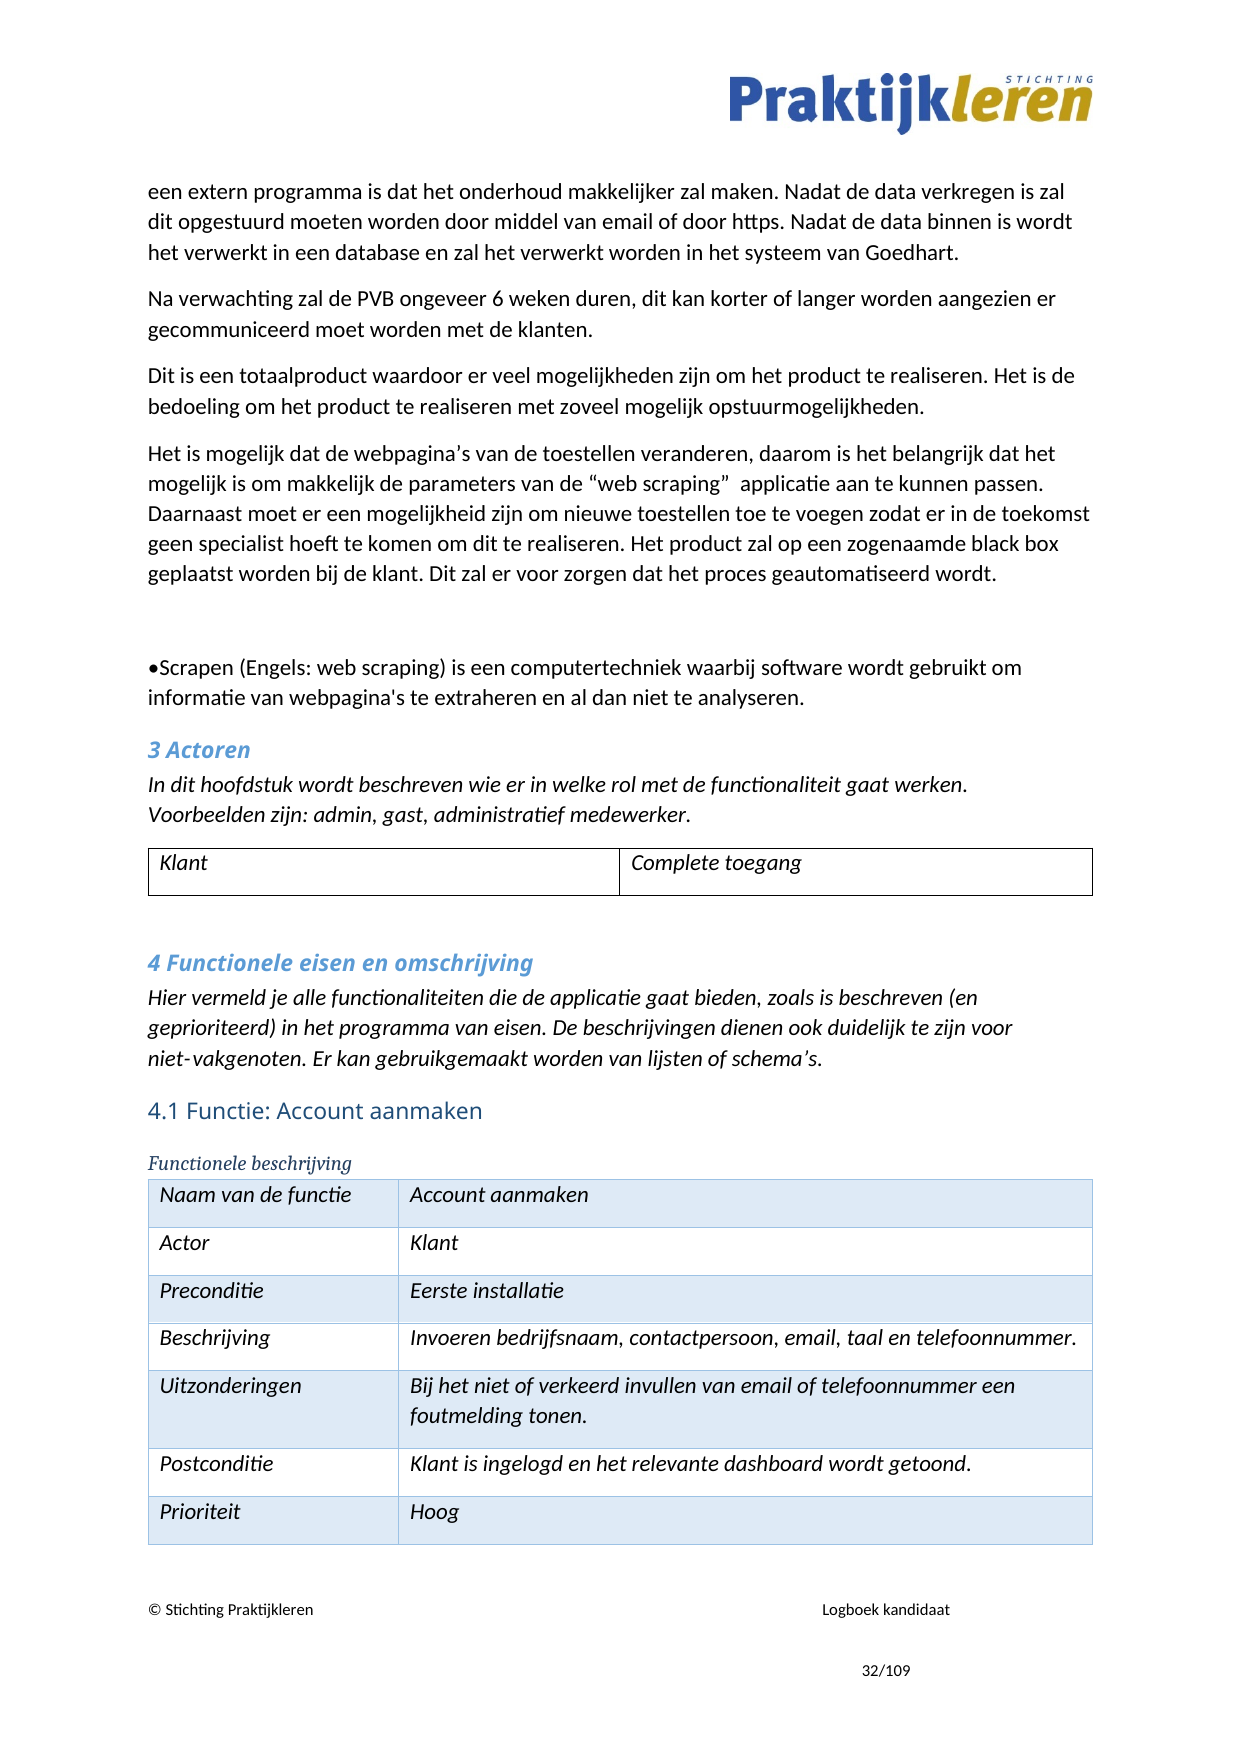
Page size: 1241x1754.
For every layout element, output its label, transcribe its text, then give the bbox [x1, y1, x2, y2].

text Hier vermeld je alle functionaliteiten die de applicatie gaat bieden, zoals is beschreven (en geprioriteerd) in het programma van eisen. De beschrijvingen dienen ook duidelijk te zijn voor niet-vakgenoten. Er kan gebruikgemaakt worden van lijsten of schema’s. [148, 983, 1093, 1072]
table_cell Klant [399, 1228, 1092, 1275]
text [148, 177, 1093, 266]
text Het is mogelijk dat de webpagina’s van de toestellen veranderen, daarom is het belangrijk dat het mogelijk is om makkelijk de parameters van de “web scraping” applicatie aan te kunnen passen. Daarnaast moet er een mogelijkheid zijn om nieuwe toestellen toe te voegen zodat er in de toekomst geen specialist hoeft te komen om dit te realiseren. Het product zal op een zogenaamde black box geplaatst worden bij de klant. Dit zal er voor zorgen dat het proces geautomatiseerd wordt. [148, 439, 1093, 587]
table_header Naam van de functie [149, 1180, 398, 1227]
table_cell Uitzonderingen [149, 1371, 398, 1448]
table_header Account aanmaken [399, 1180, 1092, 1227]
subtitle 4 Functionele eisen en omschrijving [148, 947, 1093, 979]
subtitle Functionele beschrijving [148, 1152, 1093, 1176]
text In dit hoofdstuk wordt beschreven wie er in welke rol met de functionaliteit gaat werken. Voorbeelden zijn: admin, gast, administratief medewerker. [148, 770, 1093, 829]
text Dit is een totaalproduct waardoor er veel mogelijkheden zijn om het product te realiseren. Het is de bedoeling om het product te realiseren met zoveel mogelijk opstuurmogelijkheden. [148, 362, 1093, 420]
table_header Klant [149, 849, 619, 895]
text Na verwachting zal de PVB ongeveer 6 weken duren, dit kan korter of langer worden aangezien er gecommuniceerd moet worden met de klanten. [148, 284, 1093, 343]
table_cell Hoog [399, 1497, 1092, 1544]
picture [730, 73, 1093, 135]
table_cell Eerste installatie [399, 1276, 1092, 1322]
subtitle 3 Actoren [148, 734, 1093, 766]
table_cell Klant is ingelogd en het relevante dashboard wordt getoond. [399, 1449, 1092, 1496]
table_cell Postconditie [149, 1449, 398, 1496]
table_cell Actor [149, 1228, 398, 1275]
table_header Complete toegang [620, 849, 1092, 895]
text •Scrapen (Engels: web scraping) is een computertechniek waarbij software wordt gebruikt om informatie van webpagina's te extraheren en al dan niet te analyseren. [148, 653, 1093, 711]
table_cell Beschrijving [149, 1324, 398, 1370]
subtitle 4.1 Functie: Account aanmaken [148, 1095, 1093, 1126]
table_cell Preconditie [149, 1276, 398, 1322]
table_cell Bij het niet of verkeerd invullen van email of telefoonnummer een foutmelding tonen. [399, 1371, 1092, 1448]
table_cell Invoeren bedrijfsnaam, contactpersoon, email, taal en telefoonnummer. [399, 1324, 1092, 1370]
table_cell Prioriteit [149, 1497, 398, 1544]
